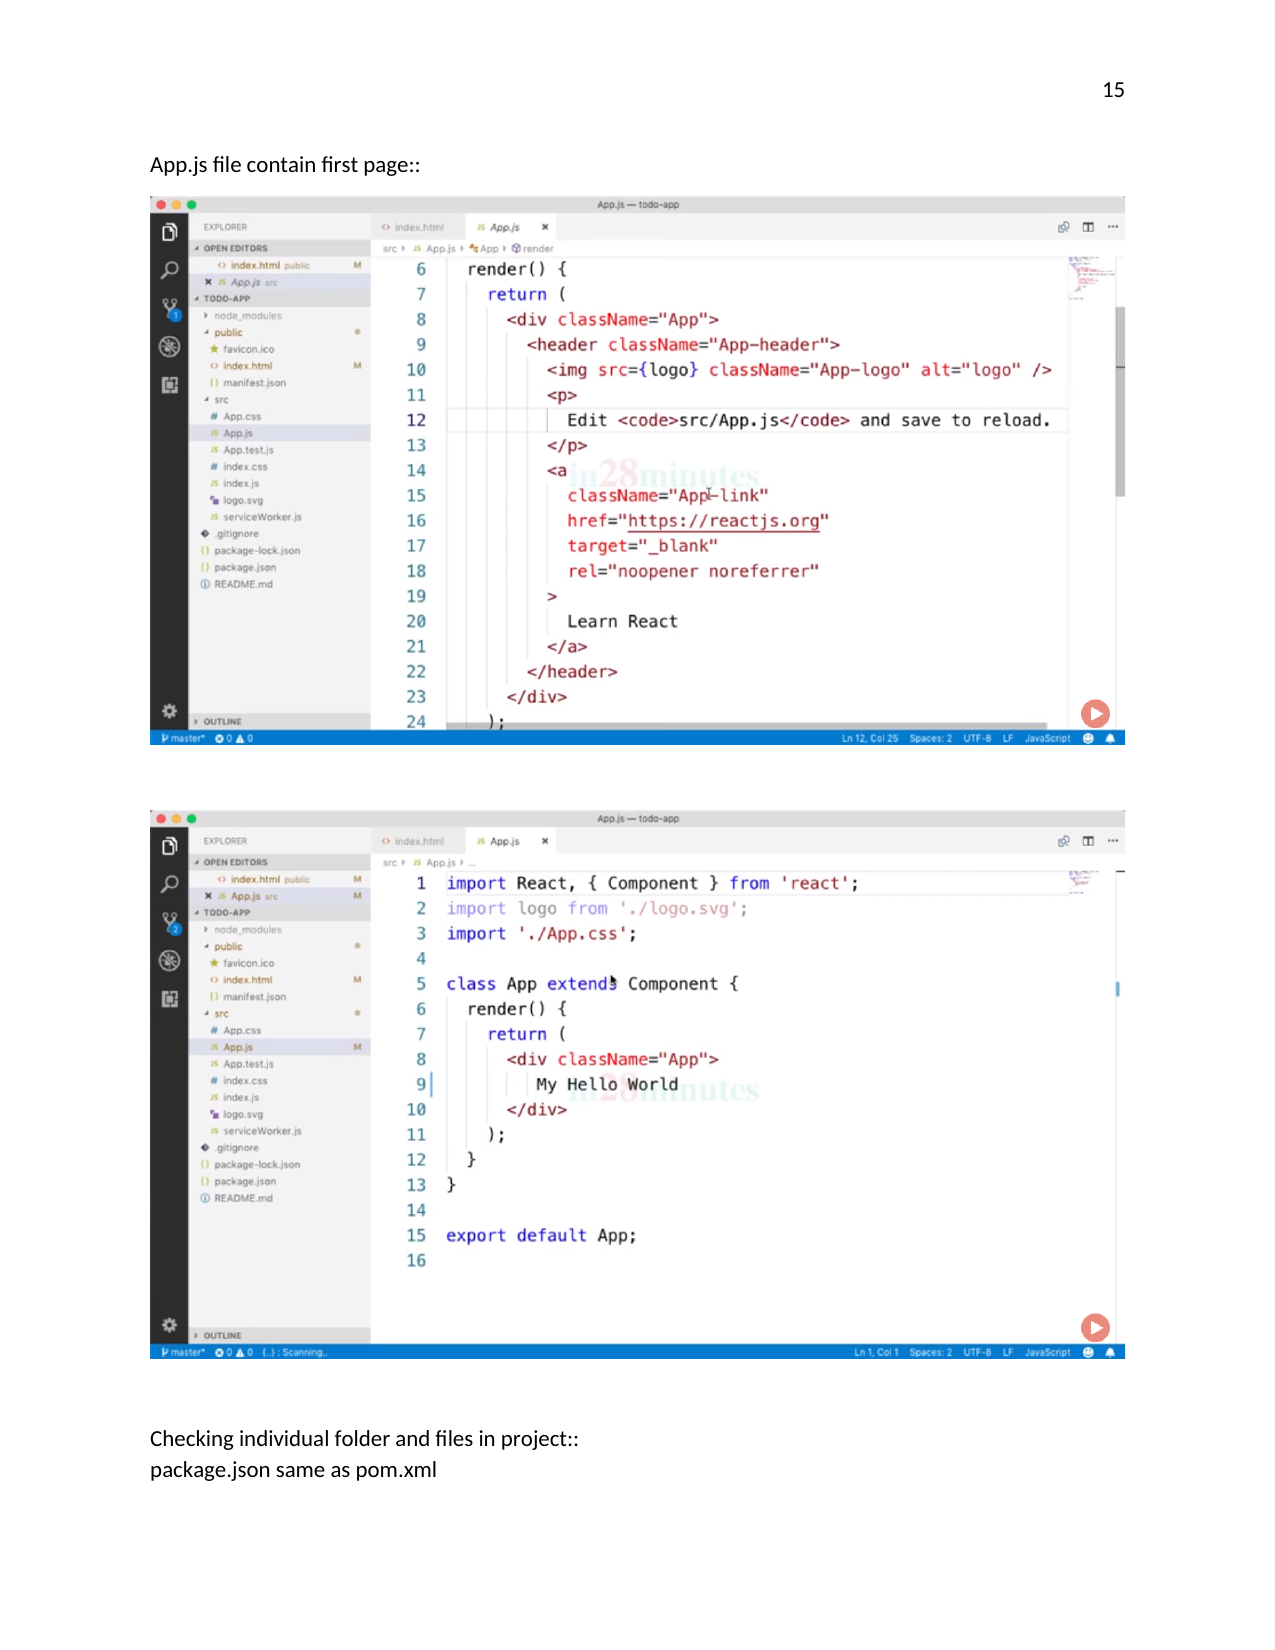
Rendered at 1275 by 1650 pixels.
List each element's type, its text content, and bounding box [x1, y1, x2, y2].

text Checking individual folder and files in project:: package.json same as pom.xml [150, 1424, 1125, 1483]
picture [150, 810, 1125, 1359]
text App.js file contain first page:: [150, 150, 1125, 178]
picture [150, 196, 1125, 745]
